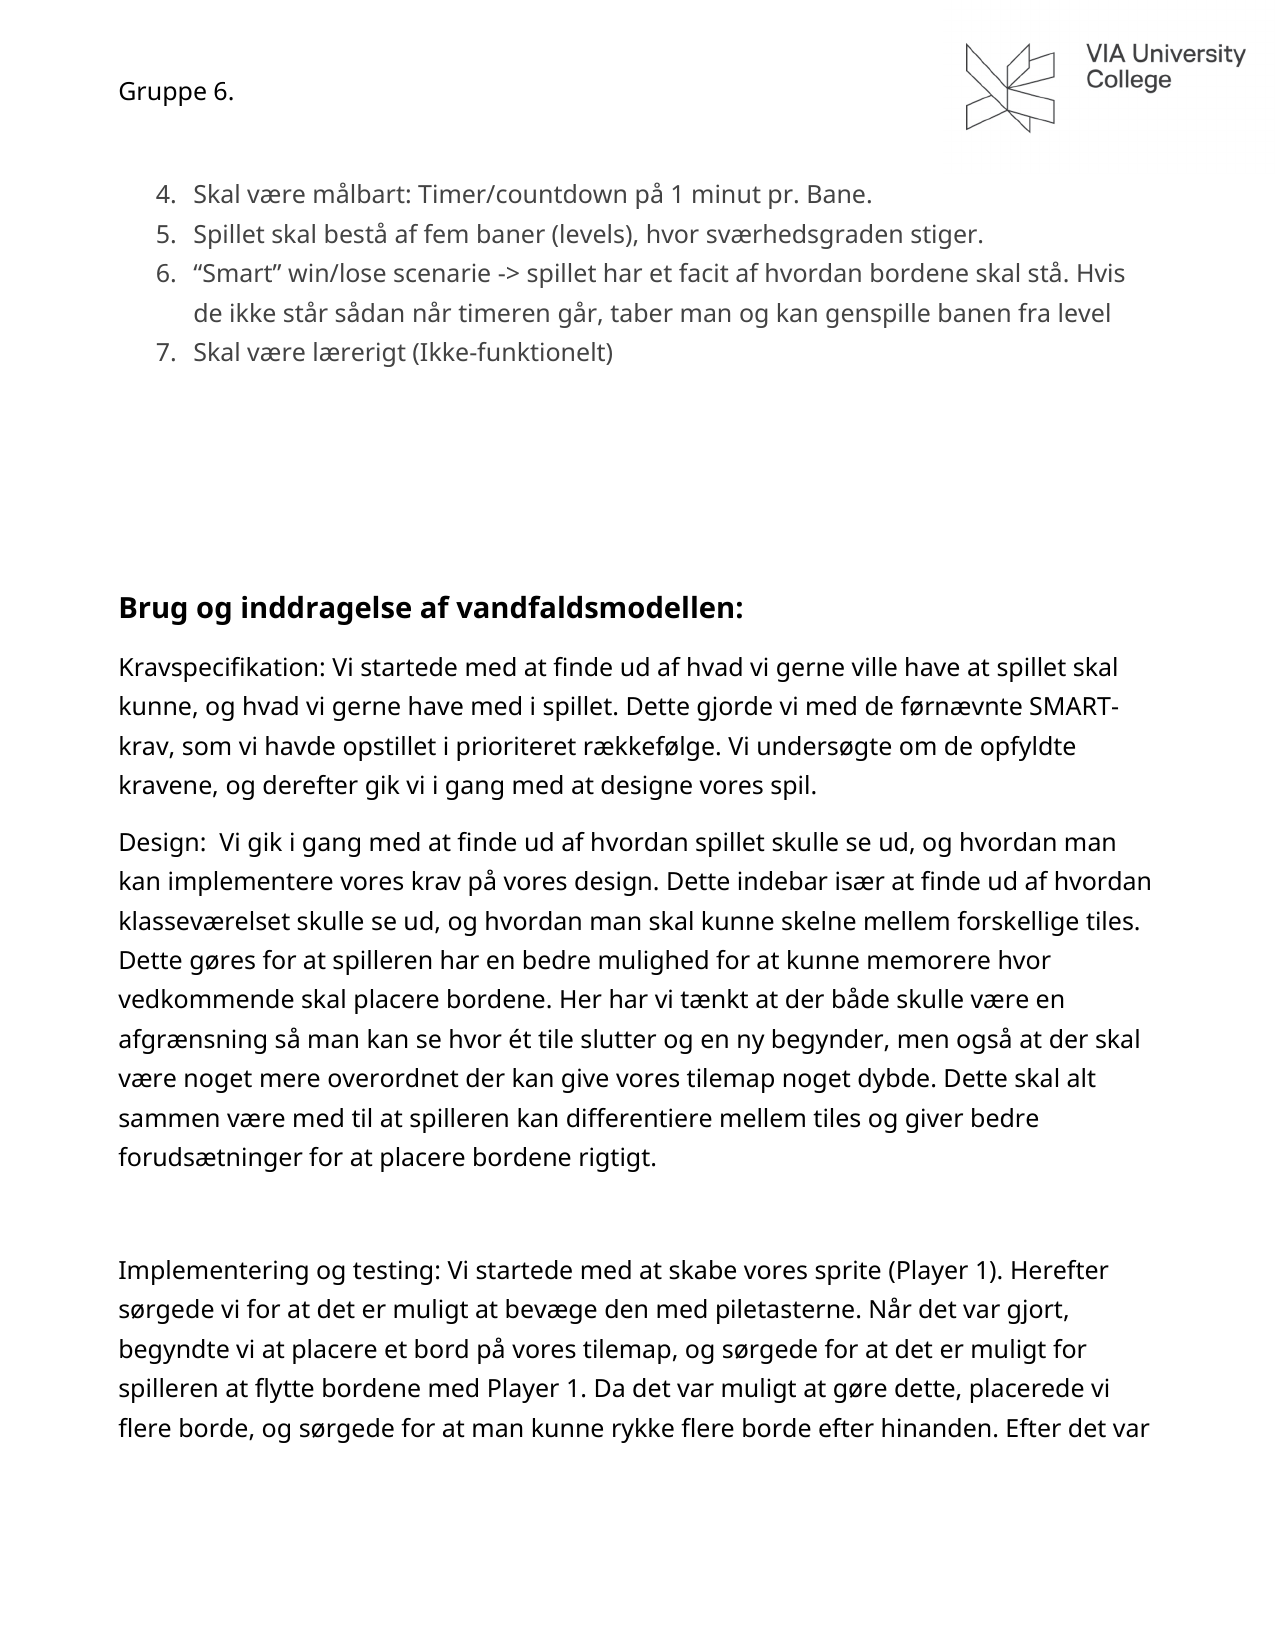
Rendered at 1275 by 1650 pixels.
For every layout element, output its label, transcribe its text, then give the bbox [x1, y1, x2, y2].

text Design: Vi gik i gang med at finde ud af hvordan spillet skulle se ud, og hvordan man kan implementere vores krav på vores design. Dette indebar især at finde ud af hvordan klasseværelset skulle se ud, og hvordan man skal kunne skelne mellem forskellige tiles. Dette gøres for at spilleren har en bedre mulighed for at kunne memorere hvor vedkommende skal placere bordene. Her har vi tænkt at der både skulle være en afgrænsning så man kan se hvor ét tile slutter og en ny begynder, men også at der skal være noget mere overordnet der kan give vores tilemap noget dybde. Dette skal alt sammen være med til at spilleren kan differentiere mellem tiles og giver bedre forudsætninger for at placere bordene rigtigt. [118, 824, 1157, 1174]
list Skal være lærerigt (Ikke-funktionelt) [156, 335, 1157, 369]
list Skal være målbart: Timer/countdown på 1 minut pr. Bane. [156, 177, 1157, 211]
picture [942, 0, 1275, 174]
list Spillet skal bestå af fem baner (levels), hvor sværhedsgraden stiger. [156, 217, 1157, 251]
list “Smart” win/lose scenarie -> spillet har et facit af hvordan bordene skal stå. Hvis de ikke står sådan når timeren går, taber man og kan genspille banen fra level [156, 256, 1157, 330]
text Kravspecifikation: Vi startede med at finde ud af hvad vi gerne ville have at spillet skal kunne, og hvad vi gerne have med i spillet. Dette gjorde vi med de førnævnte SMART-krav, som vi havde opstillet i prioriteret rækkefølge. Vi undersøgte om de opfyldte kravene, og derefter gik vi i gang med at designe vores spil. [118, 649, 1157, 802]
text Brug og inddragelse af vandfaldsmodellen: [118, 587, 1157, 627]
